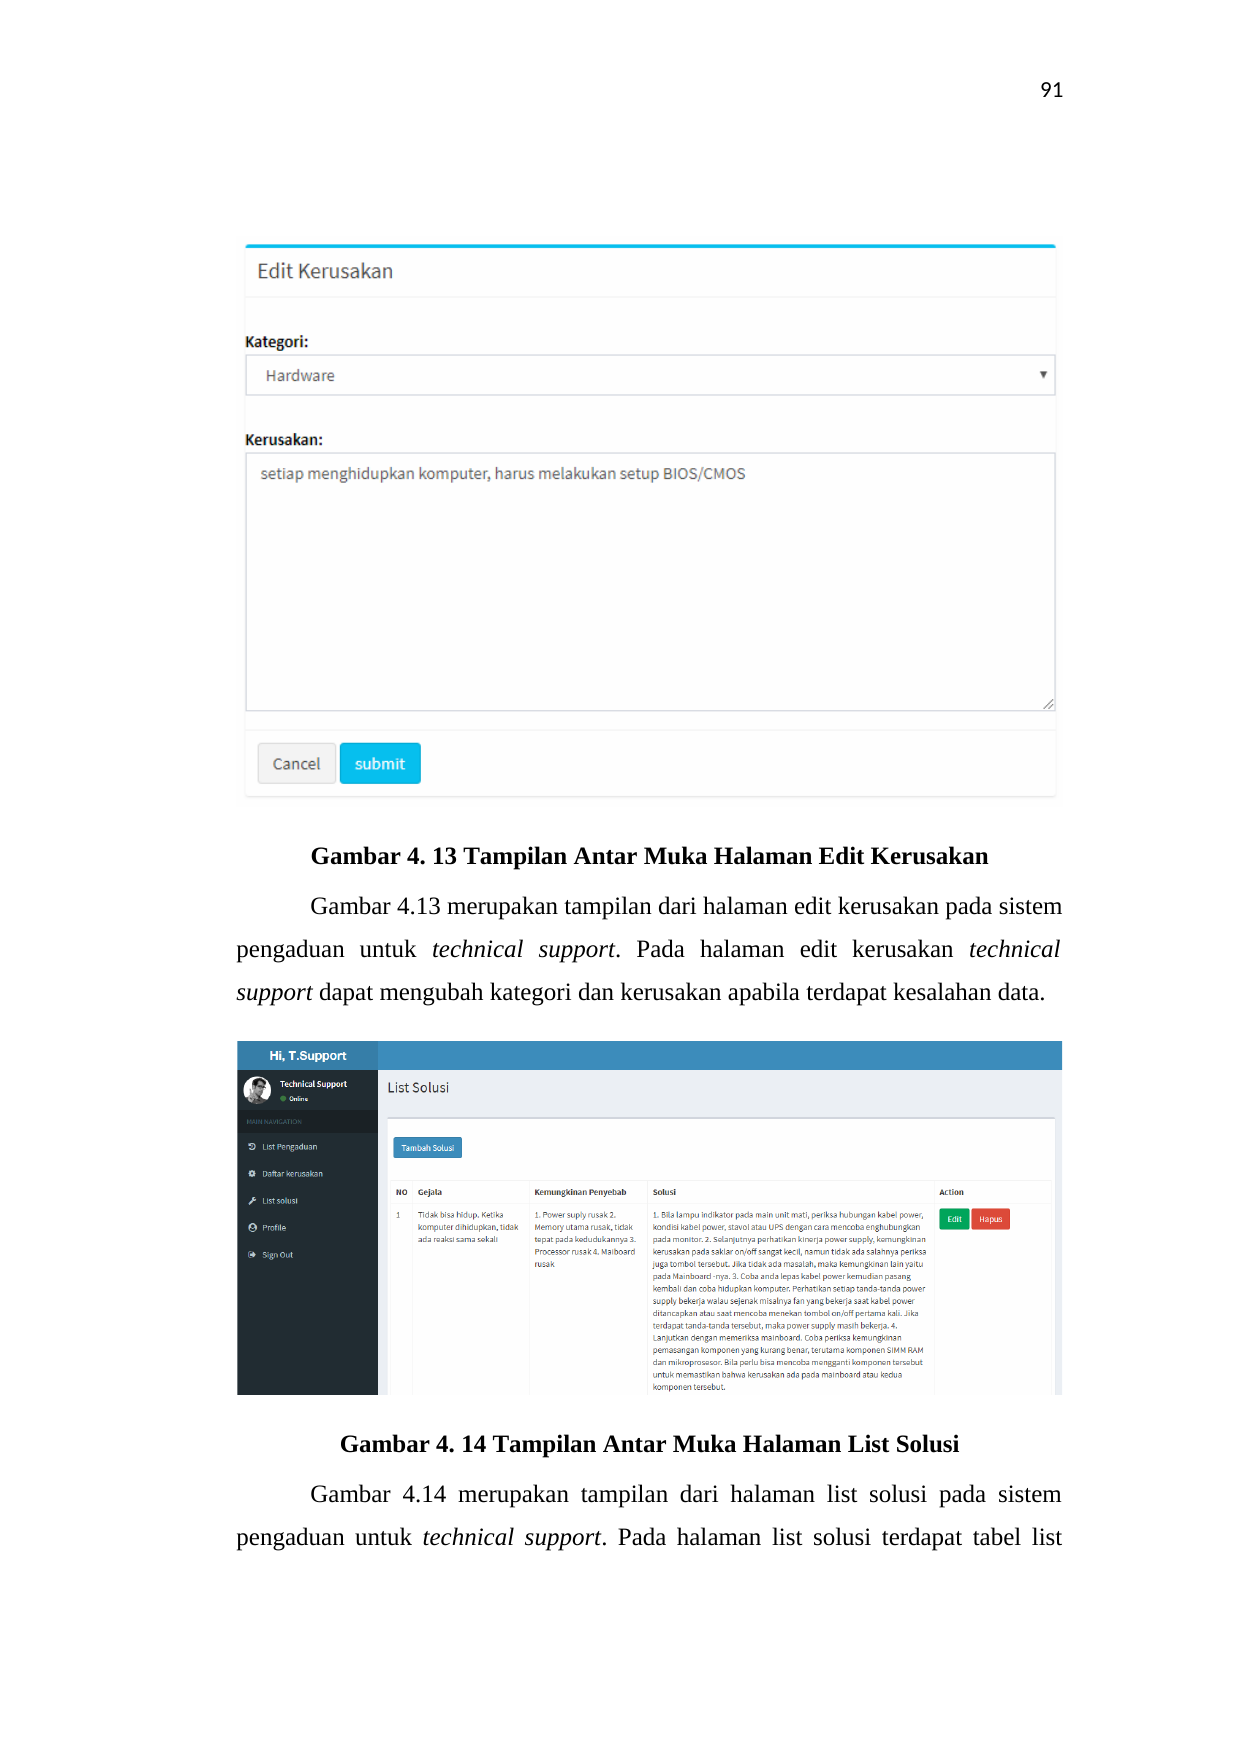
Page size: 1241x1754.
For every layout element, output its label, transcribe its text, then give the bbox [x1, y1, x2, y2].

picture [237, 1041, 1063, 1395]
text Gambar 4. 14 Tampilan Antar Muka Halaman List Solusi [236, 1429, 1063, 1458]
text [236, 1479, 1063, 1551]
picture [236, 236, 1063, 807]
text Gambar 4. 13 Tampilan Antar Muka Halaman Edit Kerusakan [236, 841, 1063, 870]
text Gambar 4.13 merupakan tampilan dari halaman edit kerusakan pada sistem pengaduan untuk technical support. Pada halaman edit kerusakan technical support dapat mengubah kategori dan kerusakan apabila terdapat kesalahan data. [236, 891, 1063, 1006]
